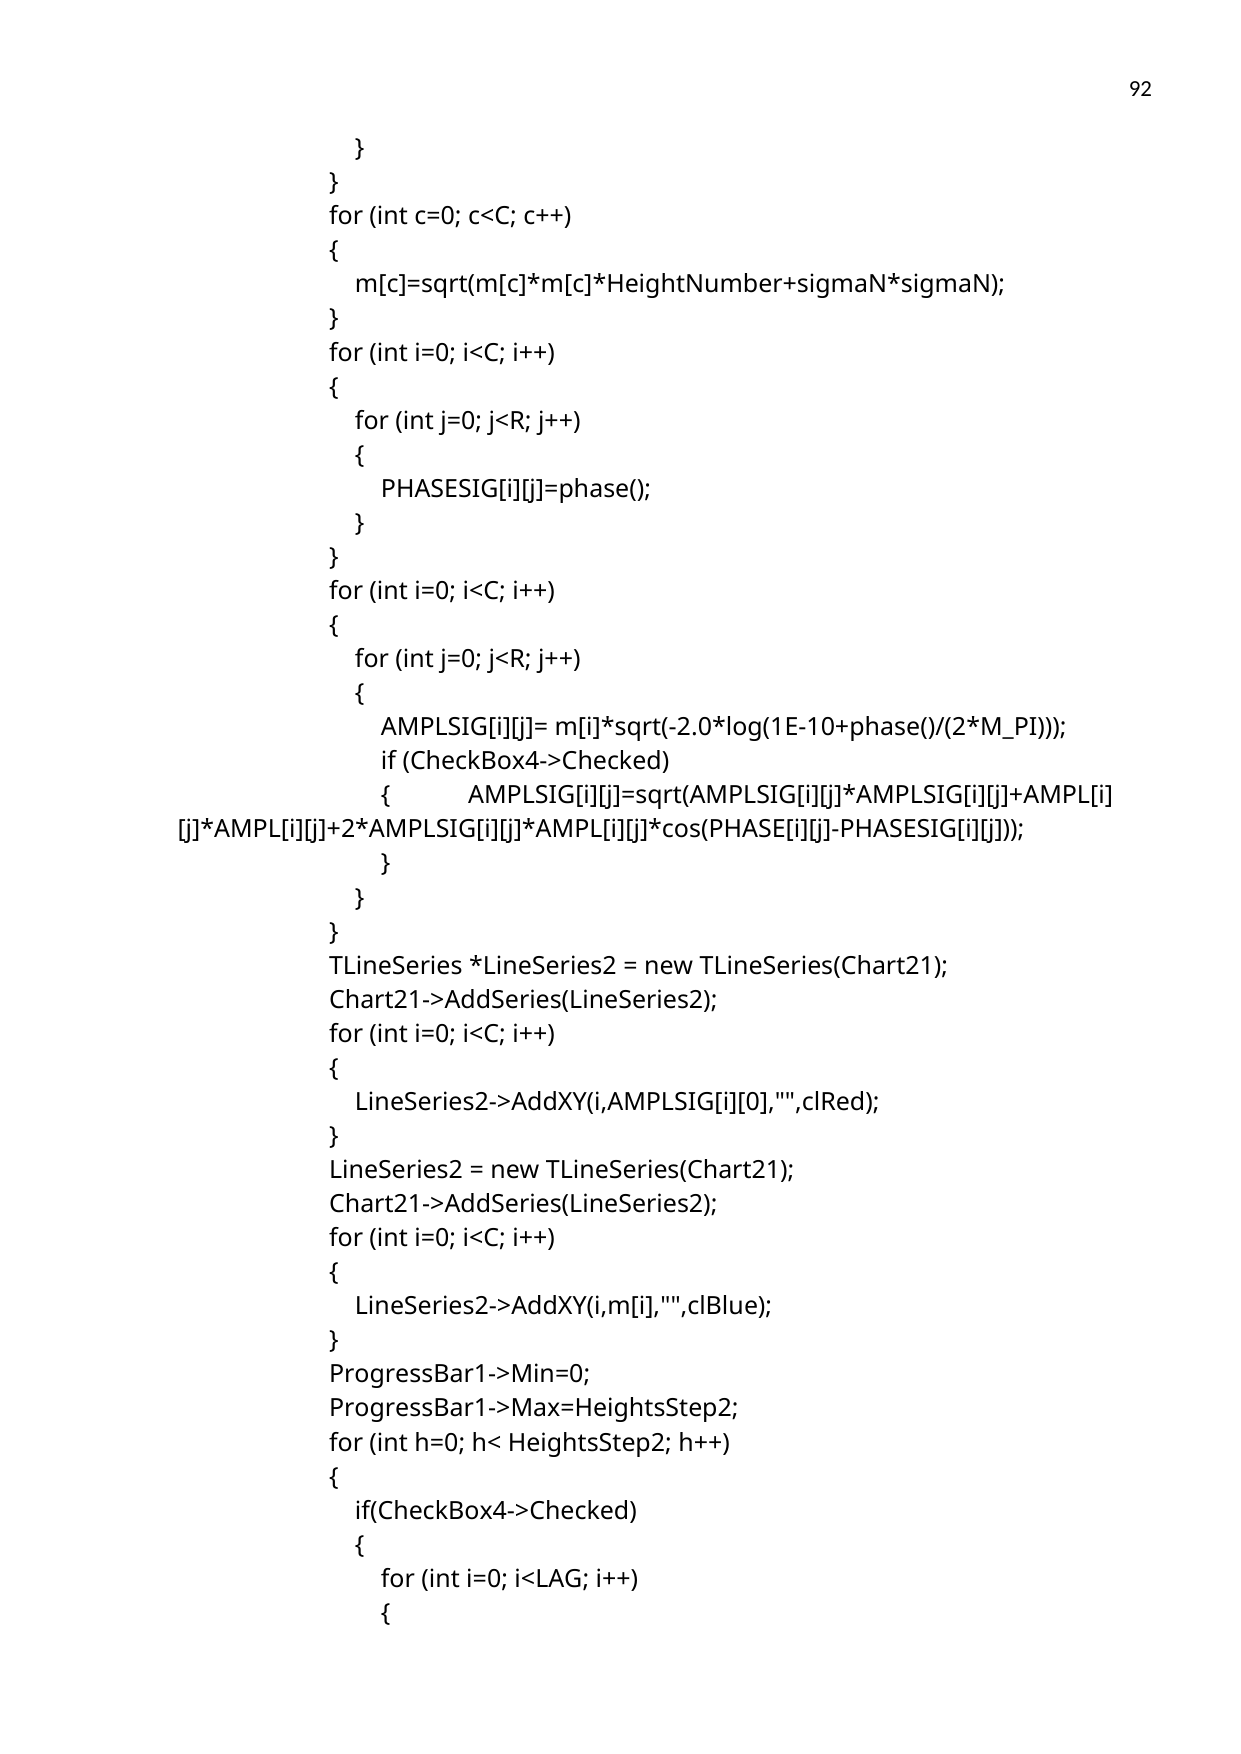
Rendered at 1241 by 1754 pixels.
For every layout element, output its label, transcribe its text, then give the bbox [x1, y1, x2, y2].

text { [177, 436, 1152, 470]
text { AMPLSIG[i][j]=sqrt(AMPLSIG[i][j]*AMPLSIG[i][j]+AMPL[i][j]*AMPL[i][j]+2*AMPLSIG[i][j]*AMPL[i][j]*cos(PHASE[i][j]-PHASESIG[i][j])); [177, 777, 1152, 845]
text } [177, 164, 1152, 198]
text { [177, 1254, 1152, 1288]
text for (int i=0; i<C; i++) [177, 1015, 1152, 1049]
text { [177, 675, 1152, 709]
text LineSeries2->AddXY(i,AMPLSIG[i][0],"",clRed); [177, 1083, 1152, 1118]
text Chart21->AddSeries(LineSeries2); [177, 981, 1152, 1015]
text } [177, 1322, 1152, 1356]
text m[c]=sqrt(m[c]*m[c]*HeightNumber+sigmaN*sigmaN); [177, 266, 1152, 300]
text for (int i=0; i<C; i++) [177, 573, 1152, 607]
text { [177, 1049, 1152, 1083]
text } [177, 300, 1152, 334]
text } [177, 879, 1152, 913]
text } [177, 845, 1152, 879]
text { [177, 607, 1152, 641]
text { [177, 1458, 1152, 1492]
text LineSeries2 = new TLineSeries(Chart21); [177, 1152, 1152, 1186]
text } [177, 504, 1152, 538]
text AMPLSIG[i][j]= m[i]*sqrt(-2.0*log(1E-10+phase()/(2*M_PI))); [177, 709, 1152, 743]
text for (int j=0; j<R; j++) [177, 402, 1152, 436]
text } [177, 913, 1152, 947]
text for (int i=0; i<LAG; i++) [177, 1560, 1152, 1594]
text PHASESIG[i][j]=phase(); [177, 470, 1152, 504]
text for (int h=0; h< HeightsStep2; h++) [177, 1424, 1152, 1458]
text for (int i=0; i<C; i++) [177, 334, 1152, 368]
text ProgressBar1->Max=HeightsStep2; [177, 1390, 1152, 1424]
text { [177, 1594, 1152, 1628]
text for (int c=0; c<C; c++) [177, 198, 1152, 232]
text { [177, 232, 1152, 266]
text TLineSeries *LineSeries2 = new TLineSeries(Chart21); [177, 947, 1152, 981]
text if(CheckBox4->Checked) [177, 1492, 1152, 1526]
text } [177, 1118, 1152, 1152]
text LineSeries2->AddXY(i,m[i],"",clBlue); [177, 1288, 1152, 1322]
text { [177, 368, 1152, 402]
text if (CheckBox4->Checked) [177, 743, 1152, 777]
text for (int i=0; i<C; i++) [177, 1220, 1152, 1254]
text ProgressBar1->Min=0; [177, 1356, 1152, 1390]
text for (int j=0; j<R; j++) [177, 641, 1152, 675]
text { [177, 1526, 1152, 1560]
text } [177, 538, 1152, 573]
text Chart21->AddSeries(LineSeries2); [177, 1186, 1152, 1220]
text } [177, 130, 1152, 164]
